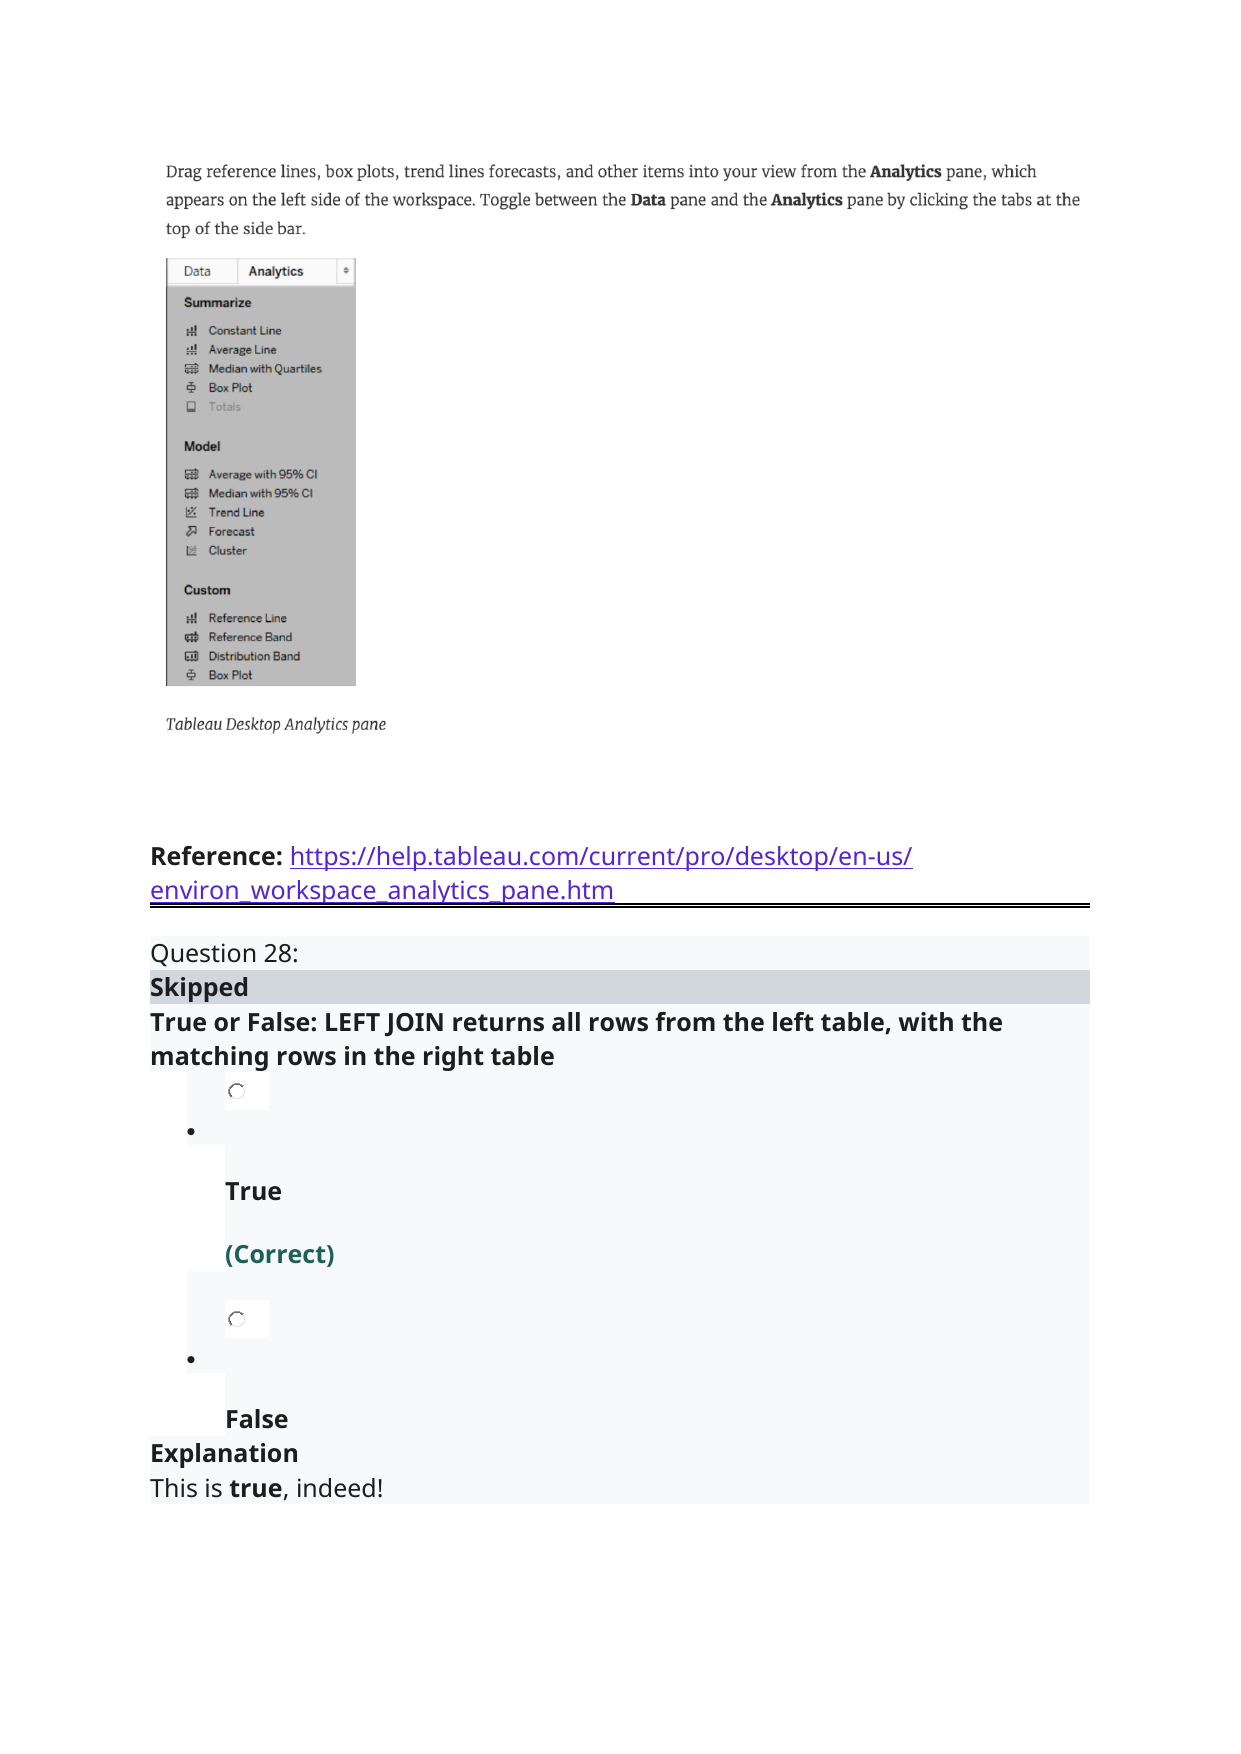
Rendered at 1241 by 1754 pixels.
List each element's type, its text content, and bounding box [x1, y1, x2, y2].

text Reference: https://help.tableau.com/current/pro/desktop/en-us/environ_workspace_analytics_pane.htm [150, 839, 1090, 903]
text (Correct) [225, 1237, 1090, 1271]
text False [225, 1402, 1090, 1436]
picture [150, 150, 1091, 747]
text Question 28: [150, 936, 1090, 970]
text True [225, 1174, 1090, 1208]
text Explanation [150, 1436, 1090, 1470]
text This is true, indeed! [150, 1470, 1090, 1504]
text Skipped [150, 970, 1090, 1004]
text True or False: LEFT JOIN returns all rows from the left table, with the matching rows in the right table [150, 1004, 1090, 1072]
